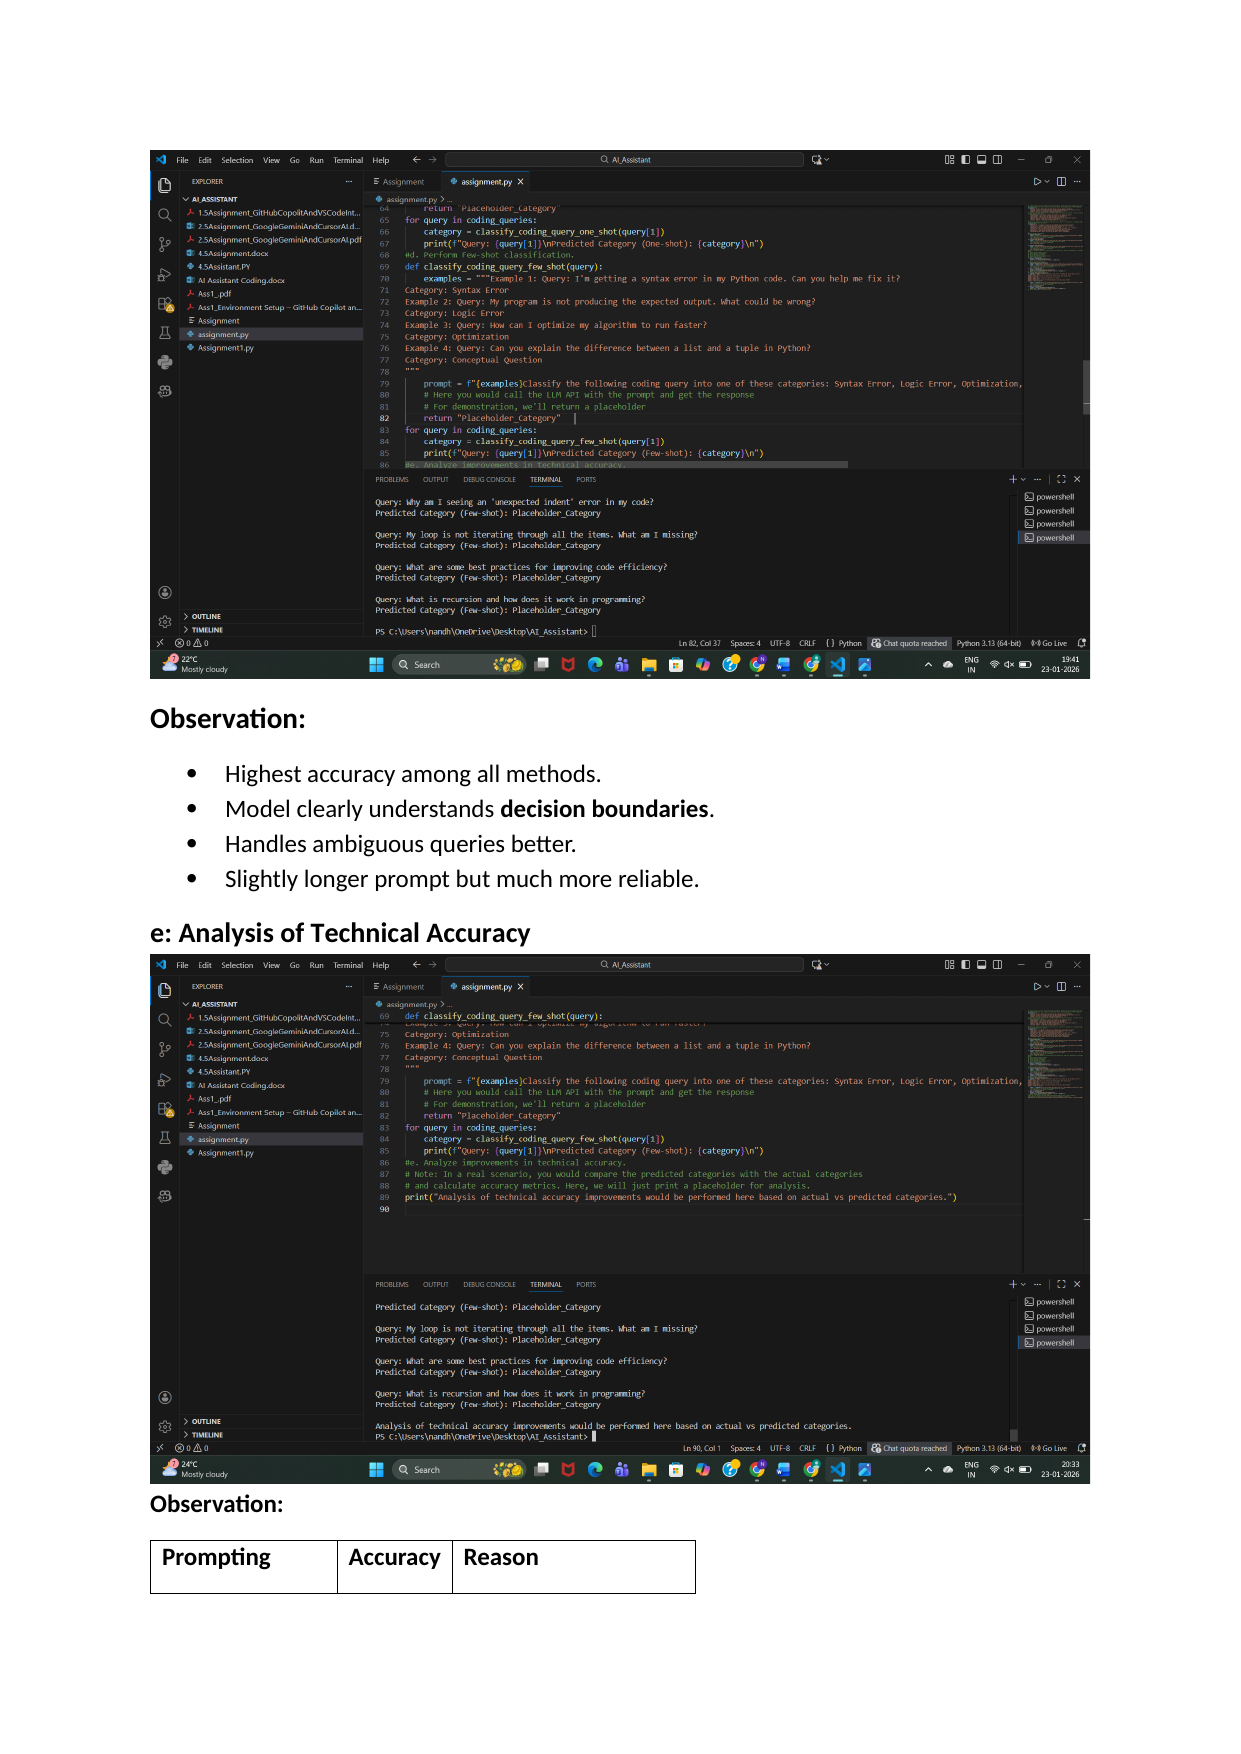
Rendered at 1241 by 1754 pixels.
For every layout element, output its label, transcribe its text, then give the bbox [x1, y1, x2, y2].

list Handles ambiguous queries better. [187, 828, 1090, 859]
list Slightly longer prompt but much more reliable. [187, 863, 1090, 894]
table_header Prompting Type [151, 1541, 337, 1592]
table_header Reason [453, 1541, 695, 1592]
text Observation: [150, 701, 1090, 736]
picture [150, 954, 1091, 1484]
table_header Accuracy [338, 1541, 452, 1592]
list Model clearly understands decision boundaries. [187, 793, 1090, 824]
list Highest accuracy among all methods. [187, 758, 1090, 789]
picture [150, 150, 1091, 679]
text e: Analysis of Technical Accuracy [150, 915, 1090, 949]
text Observation: [150, 1488, 1090, 1519]
